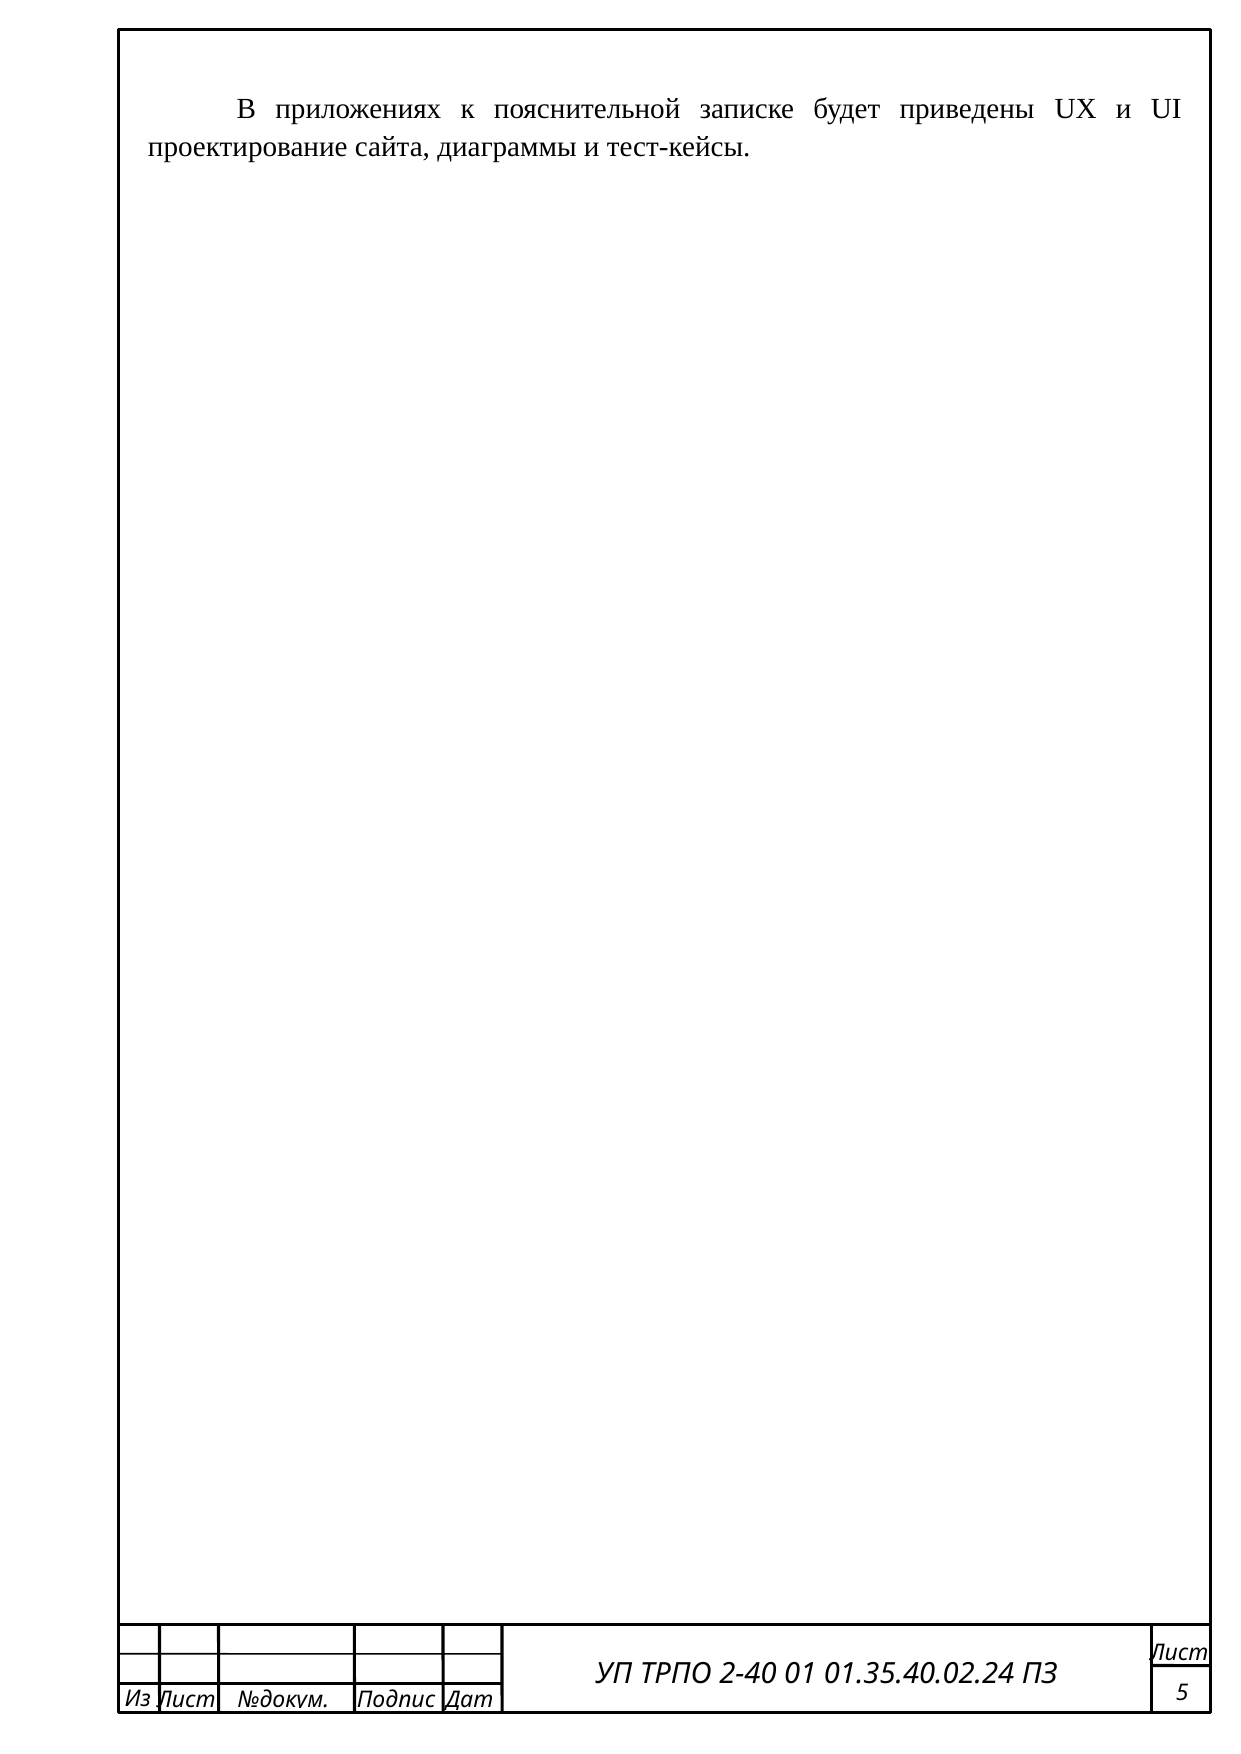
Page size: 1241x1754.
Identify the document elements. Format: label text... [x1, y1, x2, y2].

text В приложениях к пояснительной записке будет приведены UX и UI проектирование сайта, диаграммы и тест-кейсы. [148, 89, 1181, 164]
